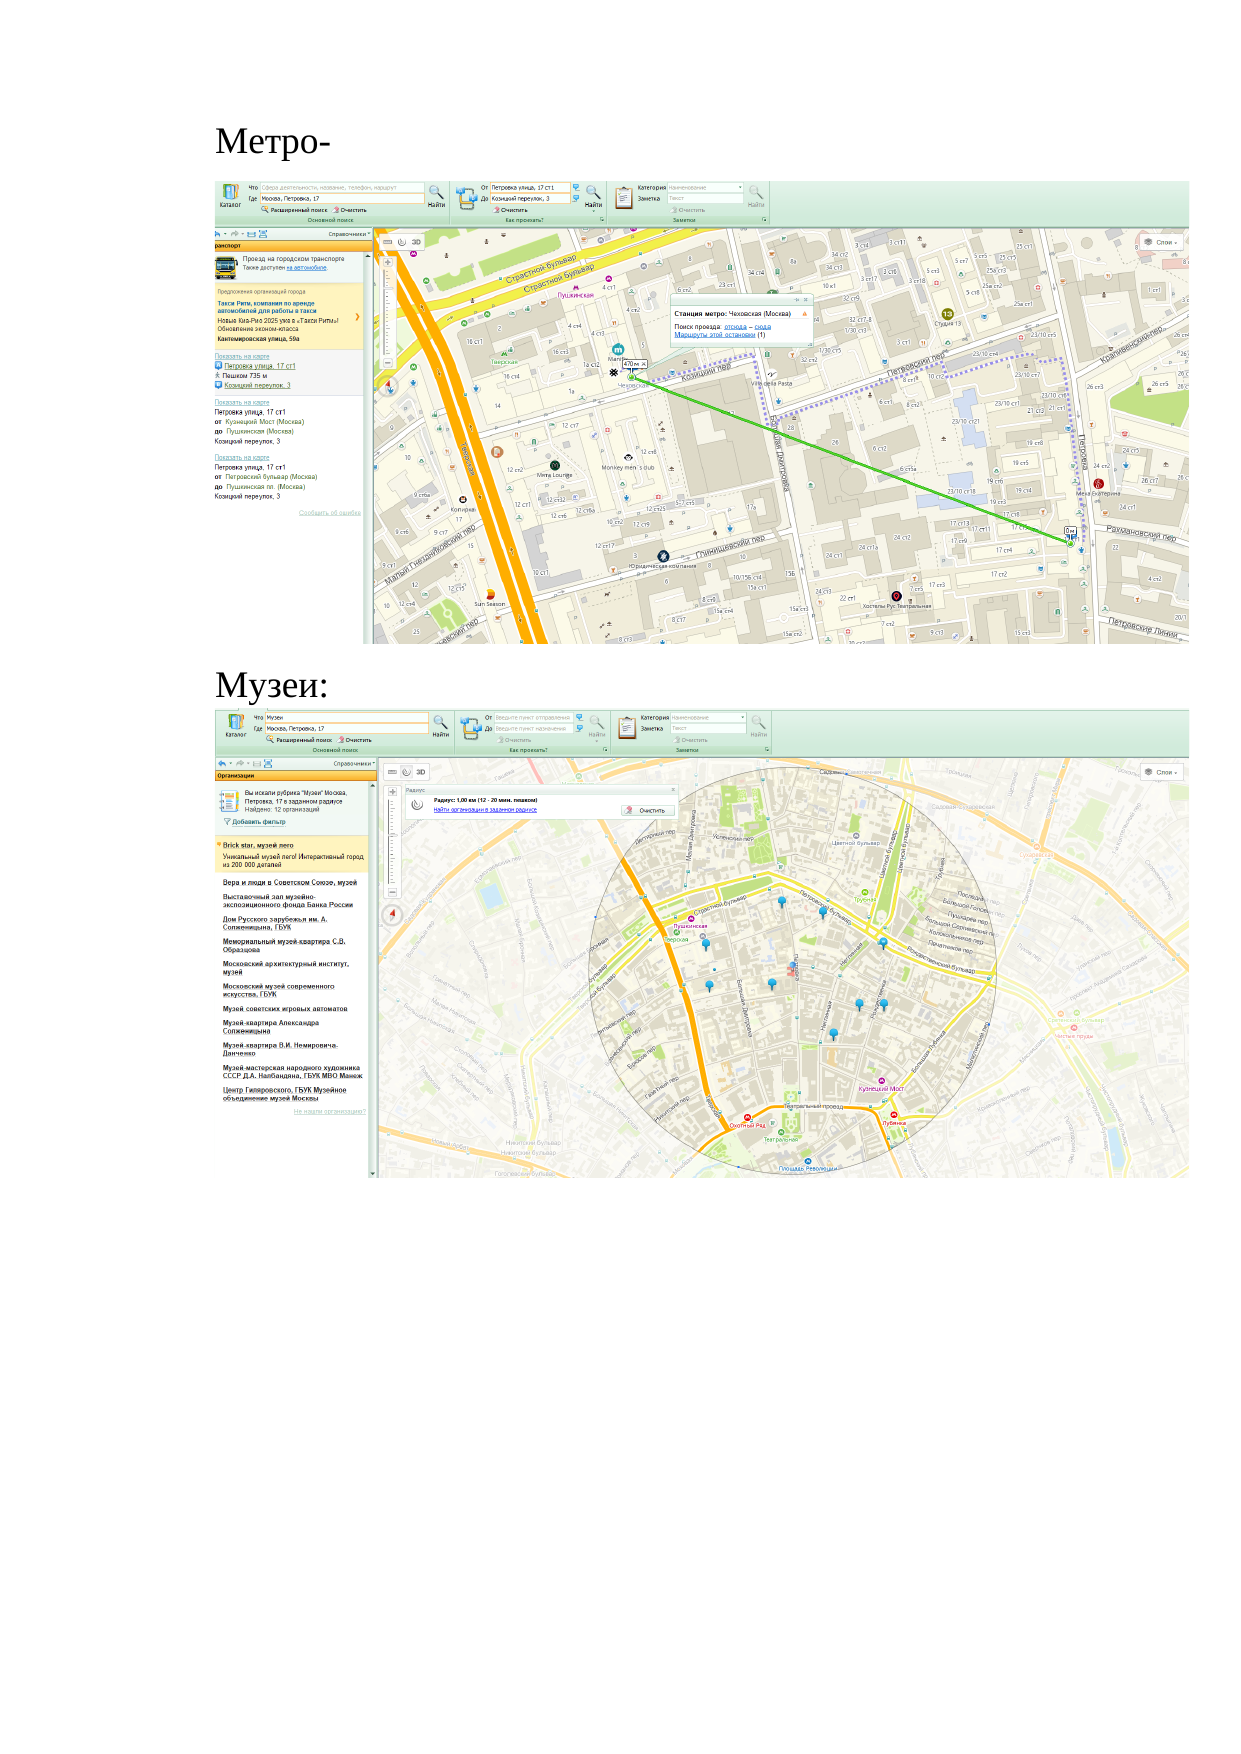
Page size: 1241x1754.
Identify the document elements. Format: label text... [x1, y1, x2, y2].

picture [214, 181, 1190, 644]
text Музеи: [215, 663, 1152, 708]
text Метро- [215, 118, 1152, 161]
picture [214, 708, 1190, 1178]
